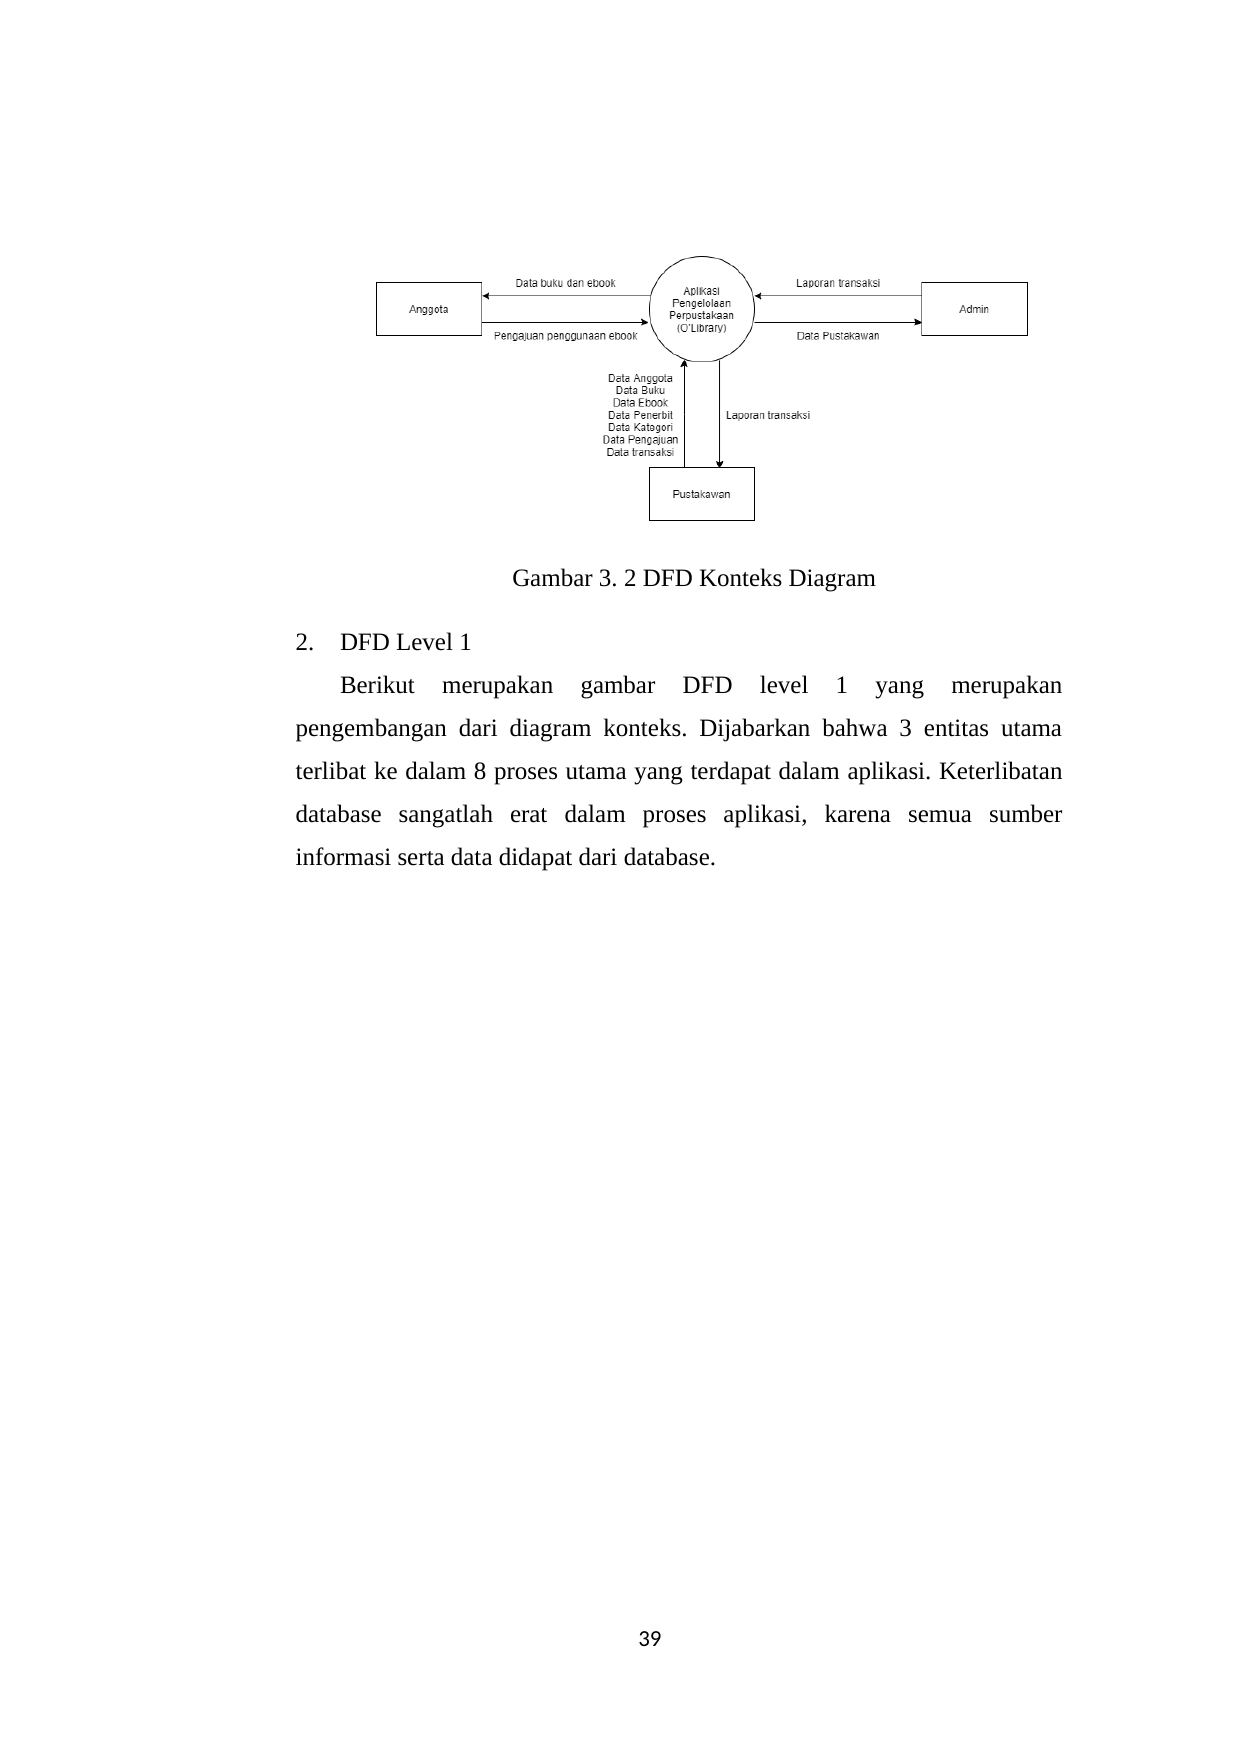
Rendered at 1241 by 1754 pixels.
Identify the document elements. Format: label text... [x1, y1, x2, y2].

text Gambar 3. 2 DFD Konteks Diagram [236, 563, 1063, 592]
list DFD Level 1 [295, 627, 1063, 656]
list Berikut merupakan gambar DFD level 1 yang merupakan pengembangan dari diagram konteks. Dijabarkan bahwa 3 entitas utama terlibat ke dalam 8 proses utama yang terdapat dalam aplikasi. Keterlibatan database sangatlah erat dalam proses aplikasi, karena semua sumber informasi serta data didapat dari database. [295, 670, 1063, 871]
picture [349, 236, 1053, 547]
